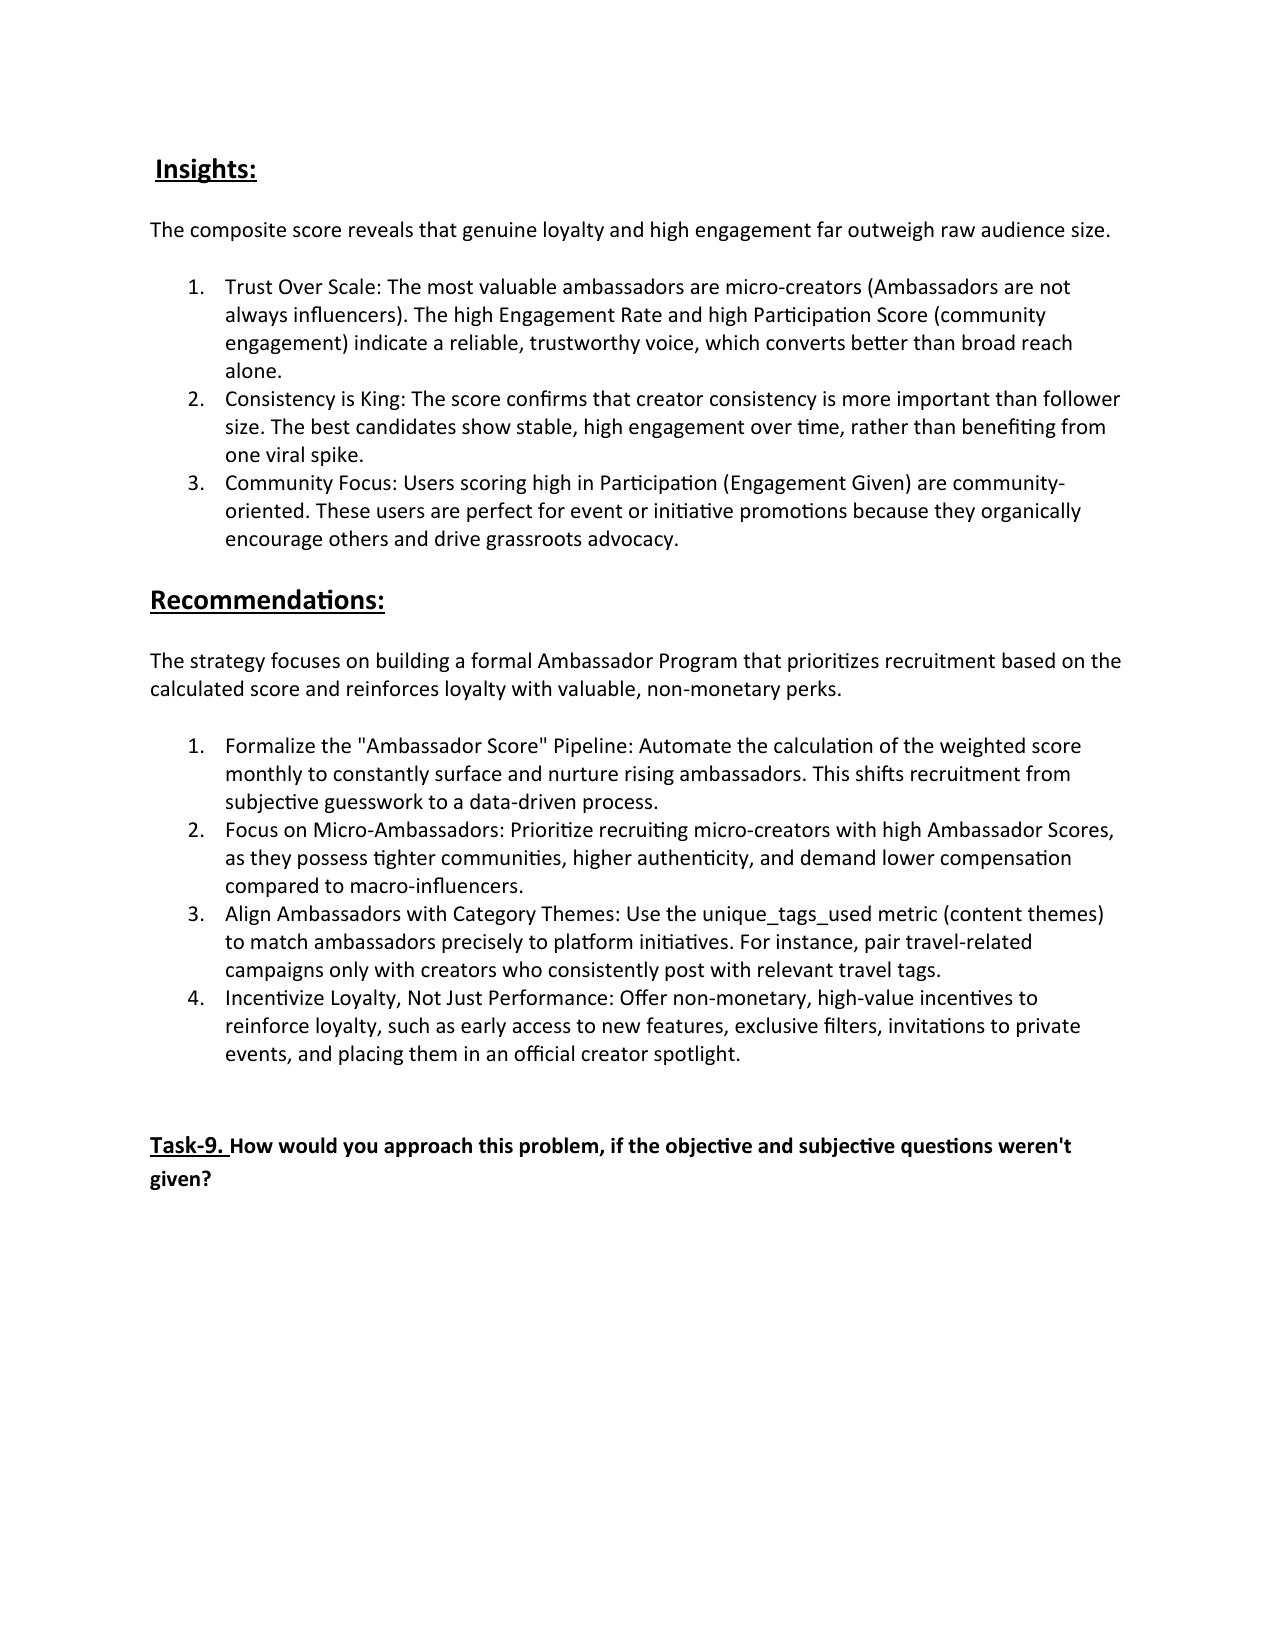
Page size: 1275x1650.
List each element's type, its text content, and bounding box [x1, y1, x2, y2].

text Insights: [150, 150, 1125, 186]
text Recommendations: [150, 581, 1125, 617]
text The strategy focuses on building a formal Ambassador Program that prioritizes recruitment based on the calculated score and reinforces loyalty with valuable, non-monetary perks. [150, 646, 1125, 702]
text The composite score reveals that genuine loyalty and high engagement far outweigh raw audience size. [150, 215, 1125, 243]
list Formalize the "Ambassador Score" Pipeline: Automate the calculation of the weighted score monthly to constantly surface and nurture rising ambassadors. This shifts recruitment from subjective guesswork to a data-driven process. [187, 731, 1125, 815]
list Focus on Micro-Ambassadors: Prioritize recruiting micro-creators with high Ambassador Scores, as they possess tighter communities, higher authenticity, and demand lower compensation compared to macro-influencers. [187, 815, 1125, 899]
list Incentivize Loyalty, Not Just Performance: Offer non-monetary, high-value incentives to reinforce loyalty, such as early access to new features, exclusive filters, invitations to private events, and placing them in an official creator spotlight. [187, 983, 1125, 1068]
list Align Ambassadors with Category Themes: Use the unique_tags_used metric (content themes) to match ambassadors precisely to platform initiatives. For instance, pair travel-related campaigns only with creators who consistently post with relevant travel tags. [187, 899, 1125, 983]
list Community Focus: Users scoring high in Participation (Engagement Given) are community-oriented. These users are perfect for event or initiative promotions because they organically encourage others and drive grassroots advocacy. [187, 468, 1125, 552]
list Trust Over Scale: The most valuable ambassadors are micro-creators (Ambassadors are not always influencers). The high Engagement Rate and high Participation Score (community engagement) indicate a reliable, trustworthy voice, which converts better than broad reach alone. [187, 272, 1125, 384]
list Consistency is King: The score confirms that creator consistency is more important than follower size. The best candidates show stable, high engagement over time, rather than benefiting from one viral spike. [187, 384, 1125, 468]
text Task-9. How would you approach this problem, if the objective and subjective questions weren't given? [150, 1129, 1125, 1192]
